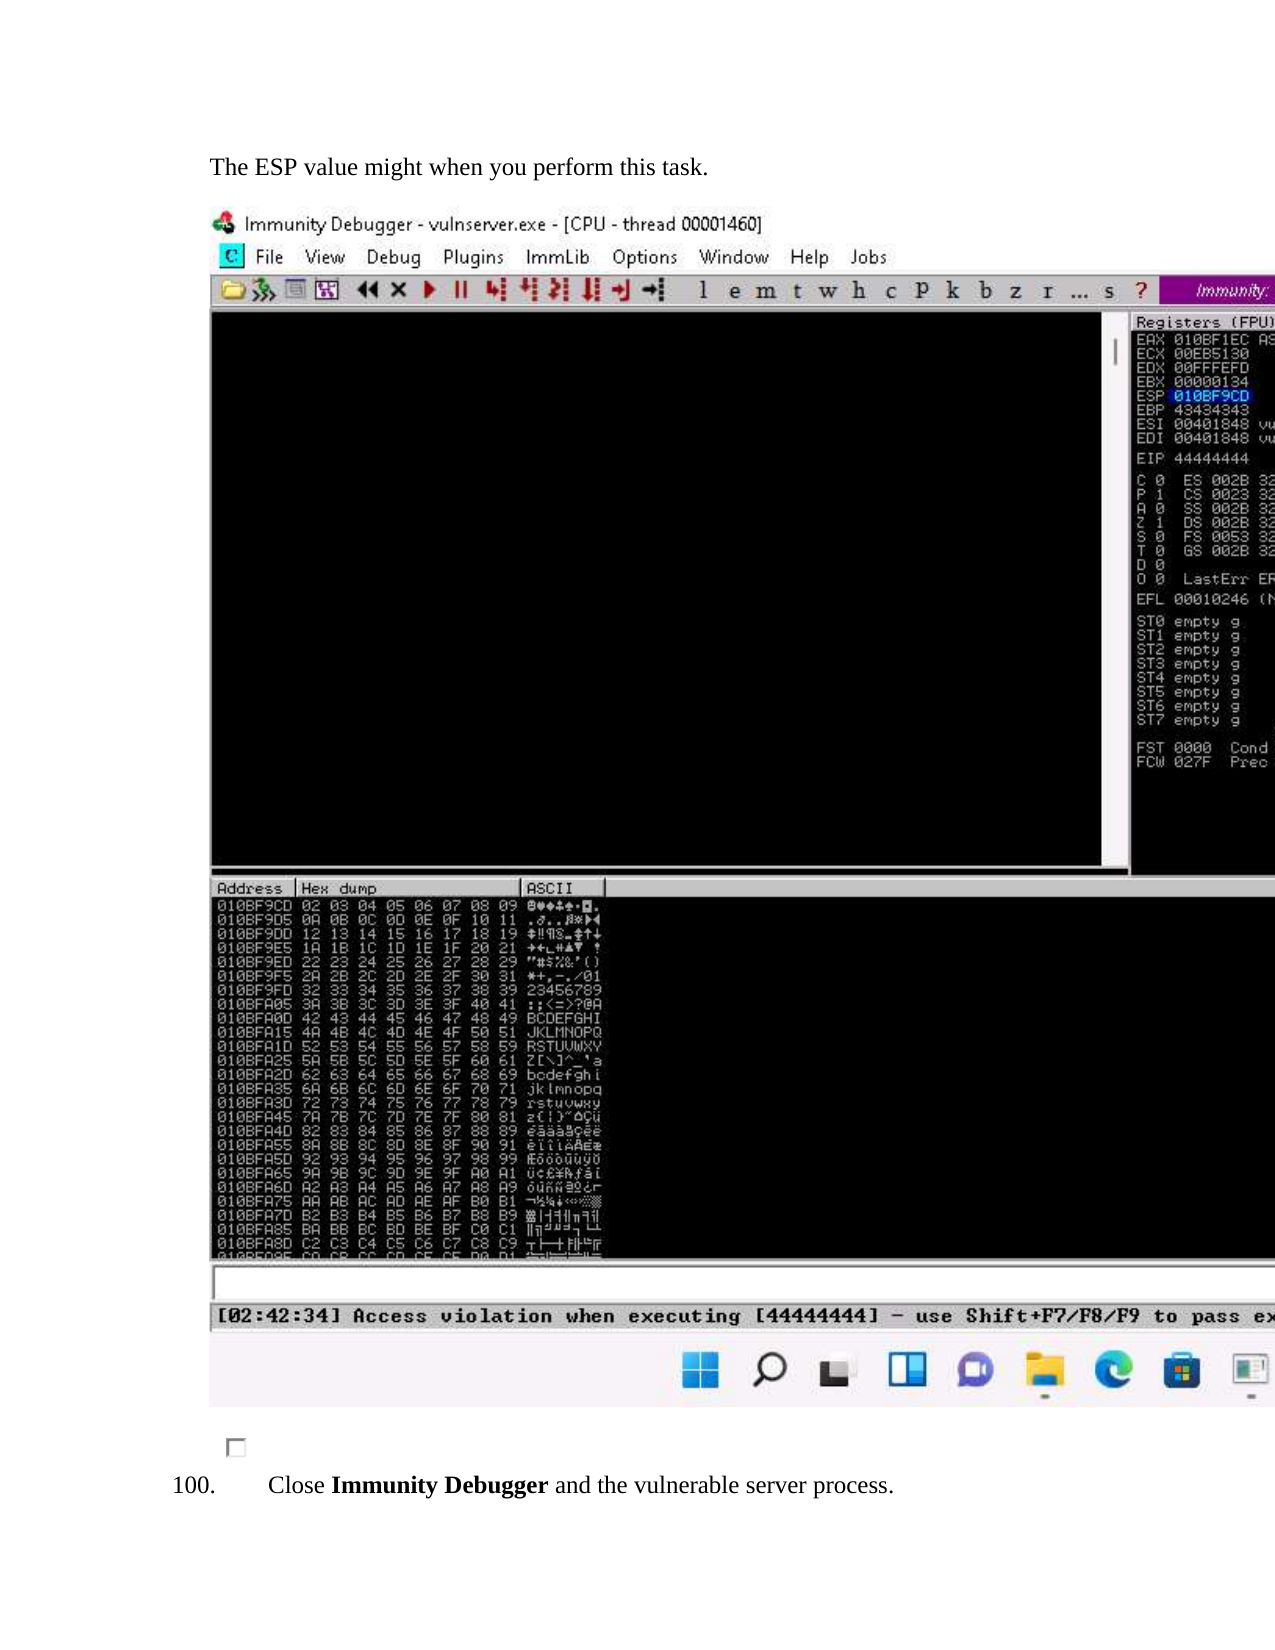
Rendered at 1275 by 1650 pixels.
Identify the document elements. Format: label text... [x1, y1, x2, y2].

text The ESP value might when you perform this task. [209, 150, 1094, 181]
picture [209, 206, 1275, 1407]
list Close Immunity Debugger and the vulnerable server process. [172, 1431, 1094, 1499]
